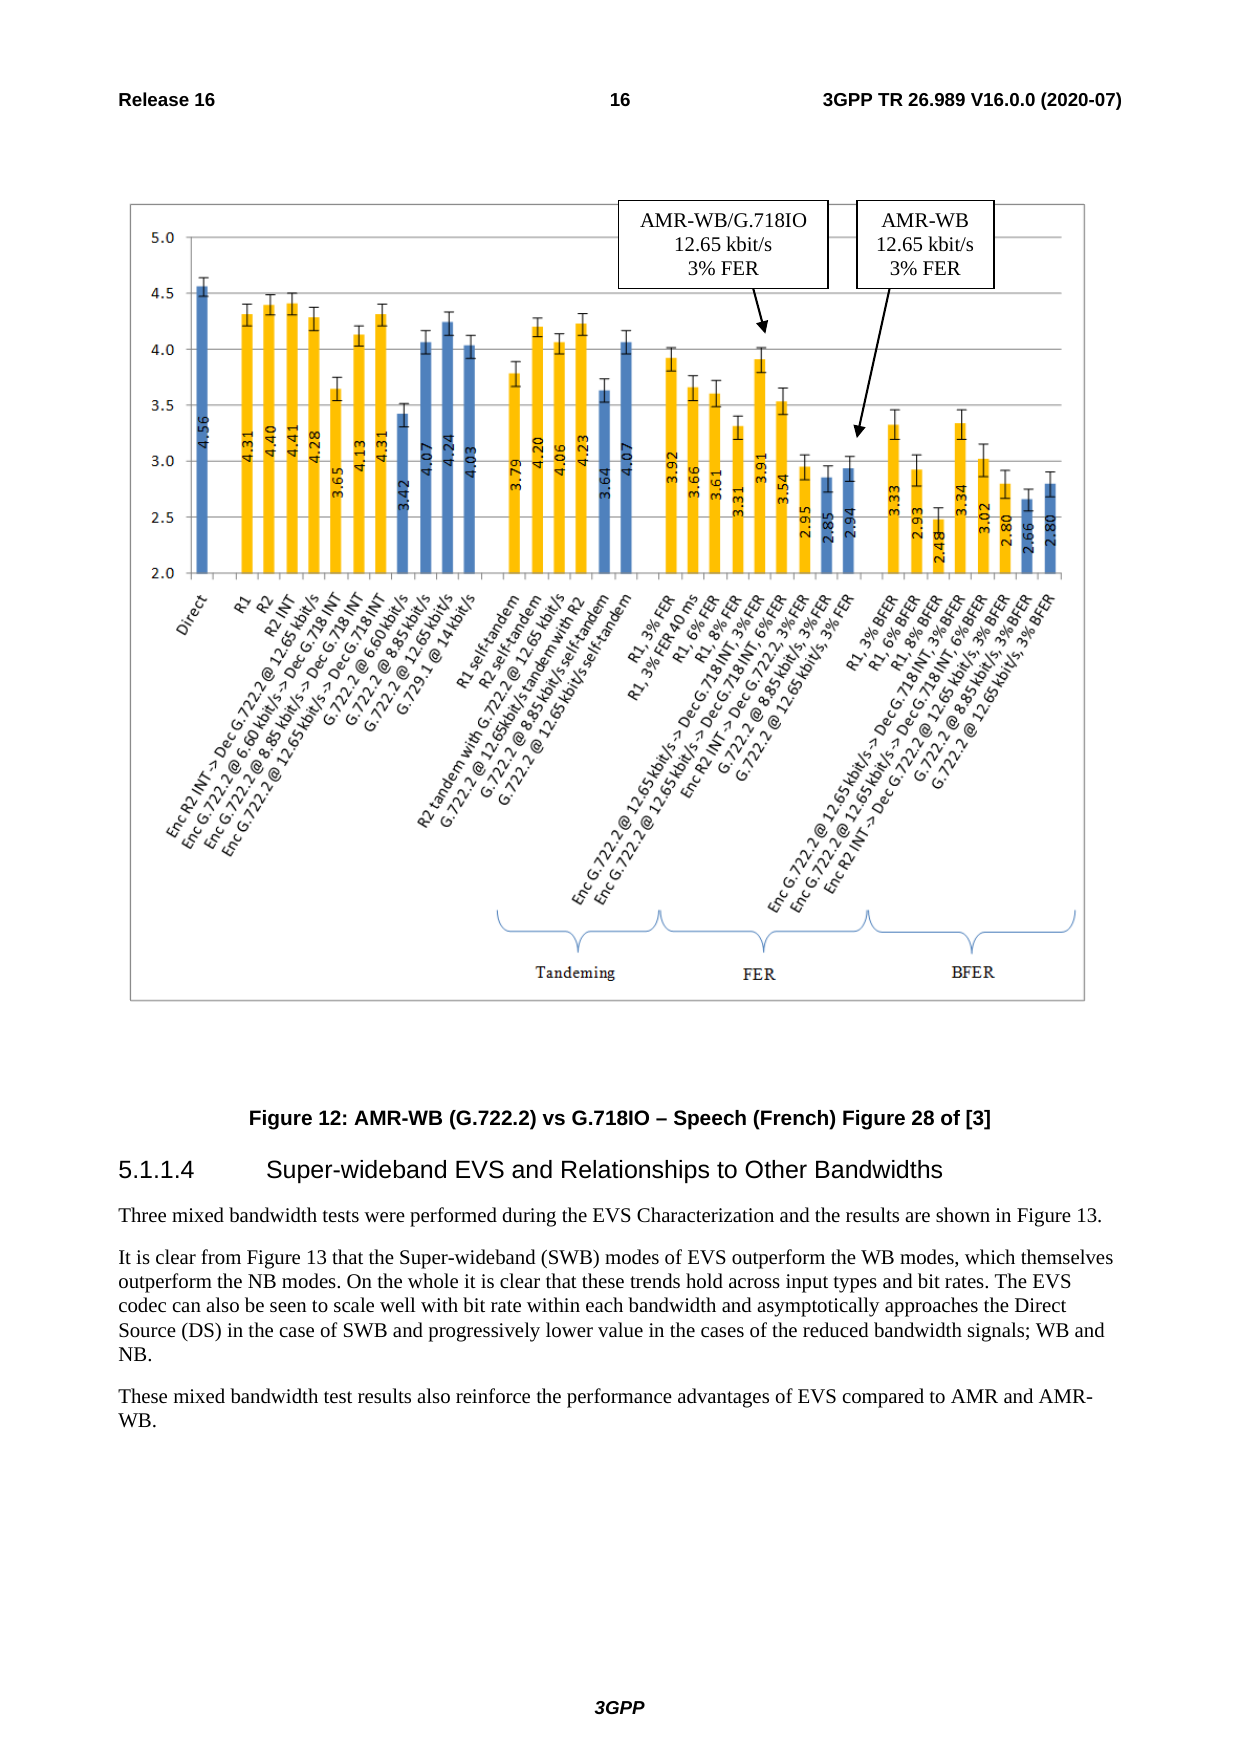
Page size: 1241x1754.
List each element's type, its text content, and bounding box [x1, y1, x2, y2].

table_header [107, 190, 1104, 1084]
text These mixed bandwidth test results also reinforce the performance advantages of EVS compared to AMR and AMR-WB. [118, 1384, 1122, 1432]
subtitle 5.1.1.4 Super-wideband EVS and Relationships to Other Bandwidths [118, 1155, 1122, 1184]
text Three mixed bandwidth tests were performed during the EVS Characterization and the results are shown in Figure 13. [118, 1202, 1122, 1227]
text Figure 12: AMR-WB (G.722.2) vs G.718IO – Speech (French) Figure 28 of [3] [118, 1106, 1122, 1130]
text It is clear from Figure 13 that the Super-wideband (SWB) modes of EVS outperform the WB modes, which themselves outperform the NB modes. On the whole it is clear that these trends hold across input types and bit rates. The EVS codec can also be seen to scale well with bit rate within each bandwidth and asymptotically approaches the Direct Source (DS) in the case of SWB and progressively lower value in the cases of the reduced bandwidth signals; WB and NB. [118, 1245, 1122, 1366]
